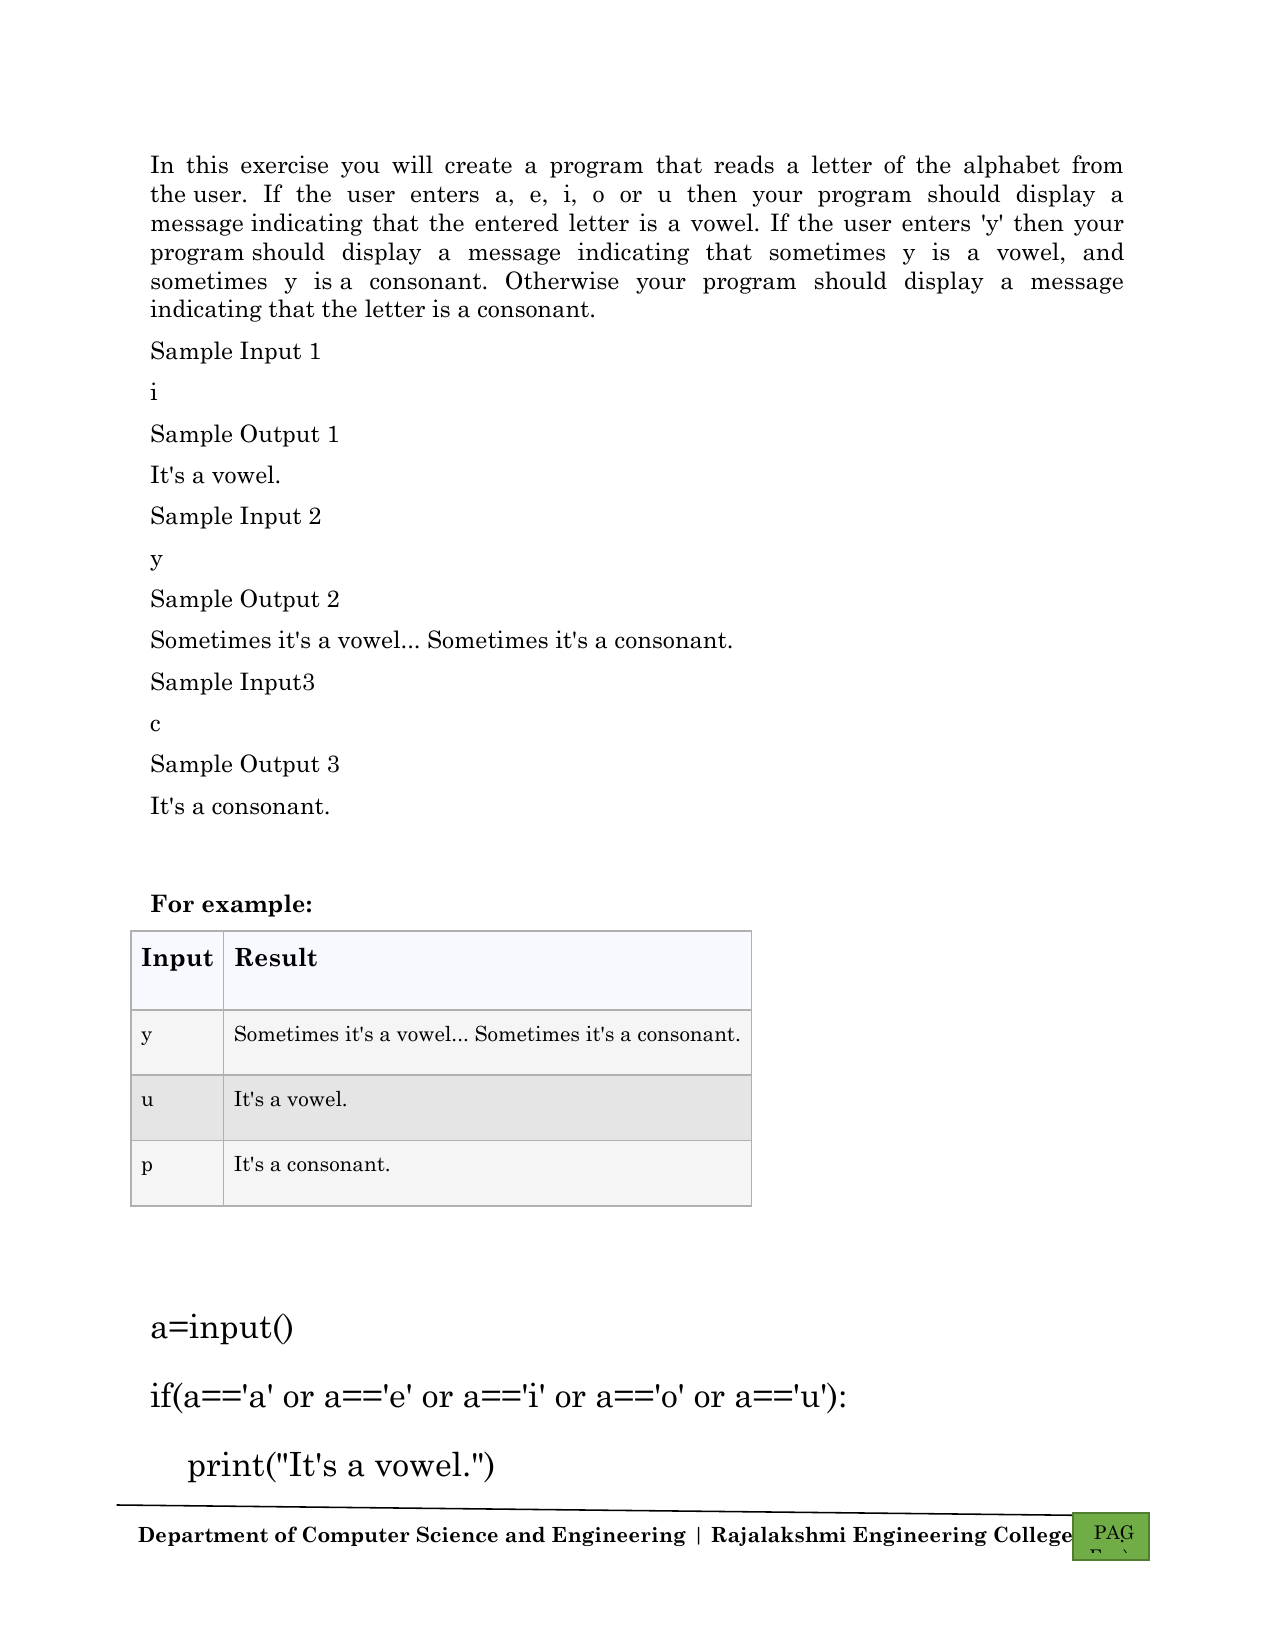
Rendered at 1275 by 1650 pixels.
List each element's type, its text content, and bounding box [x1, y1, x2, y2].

text It's a consonant. [150, 791, 1125, 819]
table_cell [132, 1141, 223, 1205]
text if(a=='a' or a=='e' or a=='i' or a=='o' or a=='u'): [150, 1374, 1125, 1414]
text Sometimes it's a vowel... Sometimes it's a consonant. [150, 625, 1125, 654]
text print("It's a vowel.") [150, 1444, 1125, 1484]
text Sample Output 3 [150, 749, 1125, 778]
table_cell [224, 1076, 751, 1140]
text In this exercise you will create a program that reads a letter of the alphabet from the user. If the user enters a, e, i, o or u then your program should display a message indicating that the entered letter is a vowel. If the user enters 'y' then your program should display a message indicating that sometimes y is a vowel, and sometimes y is a consonant. Otherwise your program should display a message indicating that the letter is a consonant. [150, 150, 1125, 323]
text Sample Input3 [150, 666, 1125, 695]
text Sample Input 1 [150, 336, 1125, 364]
text i [150, 377, 1125, 406]
text Sample Input 2 [150, 501, 1125, 530]
text For example: [150, 889, 1125, 918]
text y [150, 542, 1125, 571]
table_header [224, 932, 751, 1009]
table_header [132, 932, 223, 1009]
text a=input() [150, 1305, 1125, 1345]
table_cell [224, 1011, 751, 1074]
text Sample Output 1 [150, 418, 1125, 447]
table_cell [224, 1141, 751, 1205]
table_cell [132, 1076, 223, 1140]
text Sample Output 2 [150, 584, 1125, 613]
text c [150, 708, 1125, 737]
text It's a vowel. [150, 460, 1125, 488]
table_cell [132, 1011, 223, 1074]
